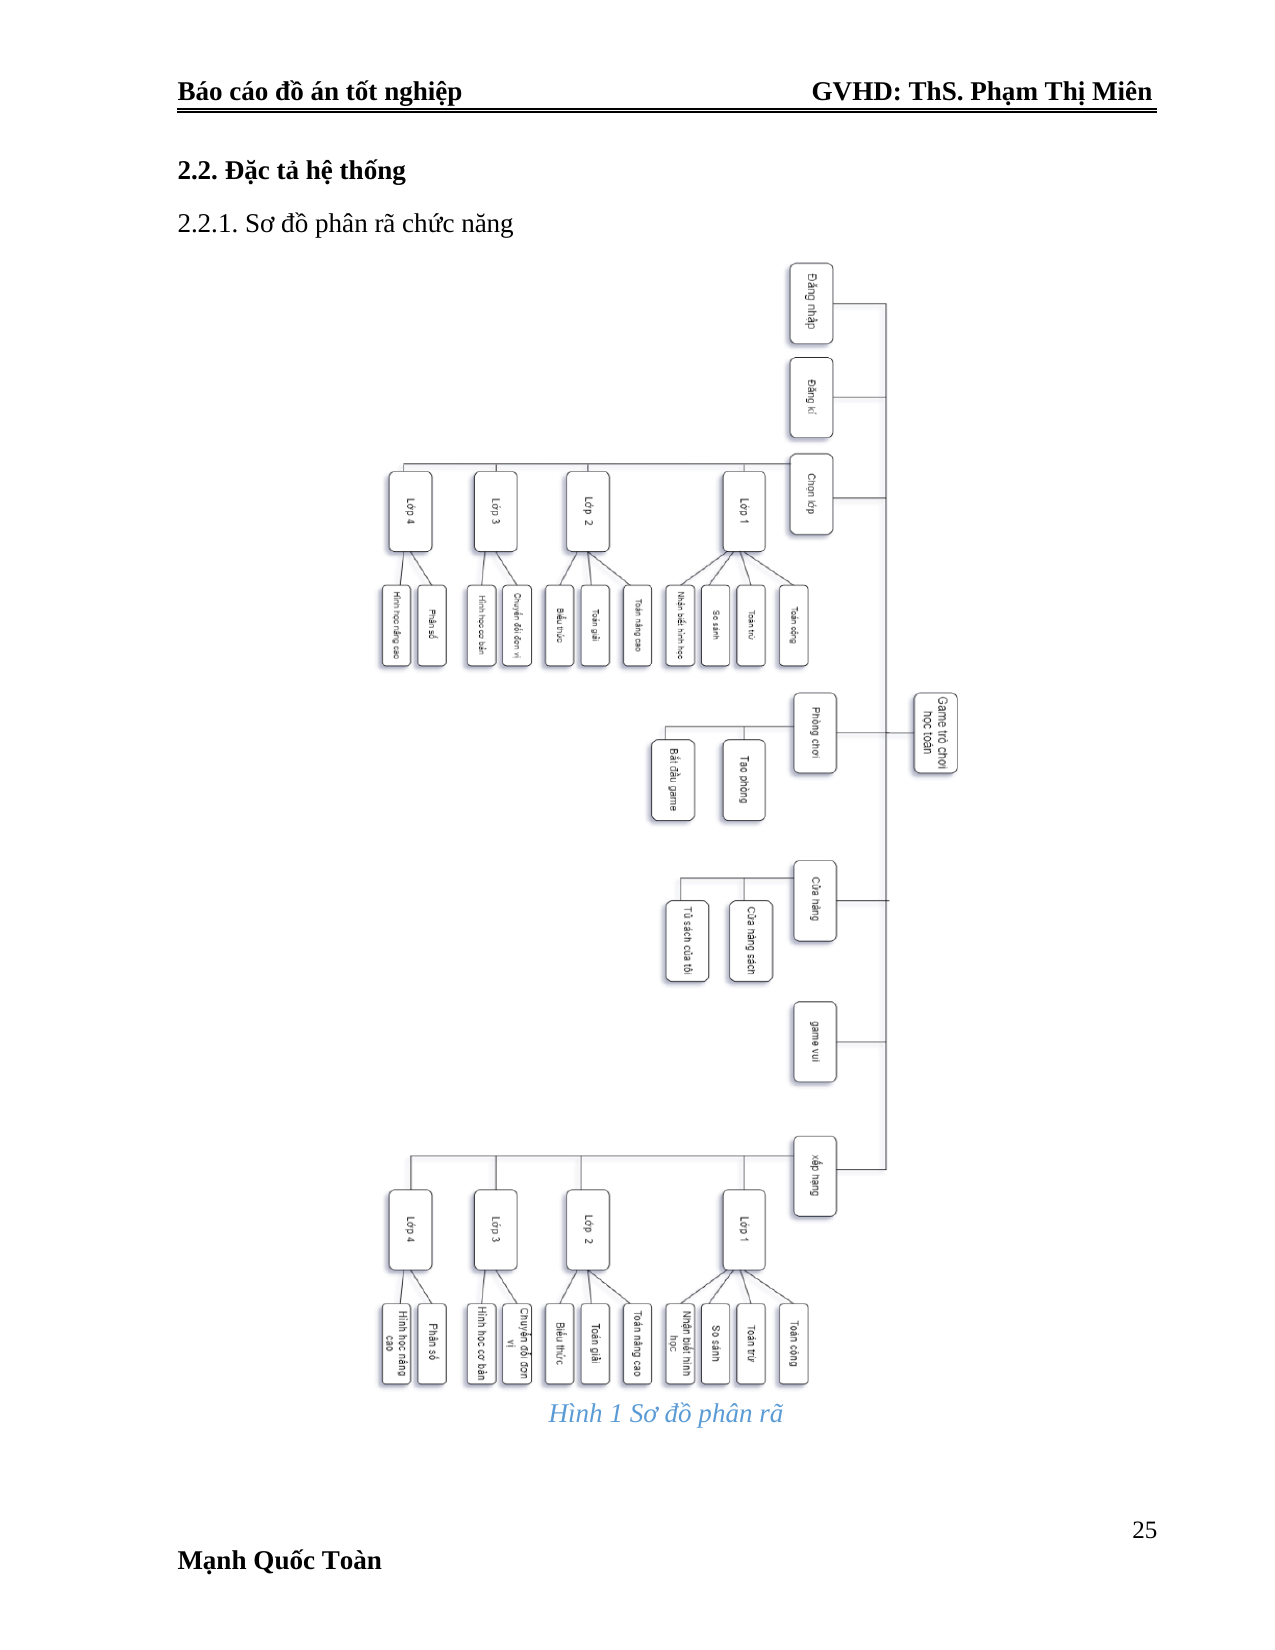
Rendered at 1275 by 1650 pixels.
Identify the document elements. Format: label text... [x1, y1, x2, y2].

text Hình 1 Sơ đồ phân rã [177, 1398, 1157, 1429]
text Sơ đồ phân rã chức năng [177, 207, 1157, 238]
text Đặc tả hệ thống [177, 154, 1157, 185]
picture [365, 262, 972, 1396]
